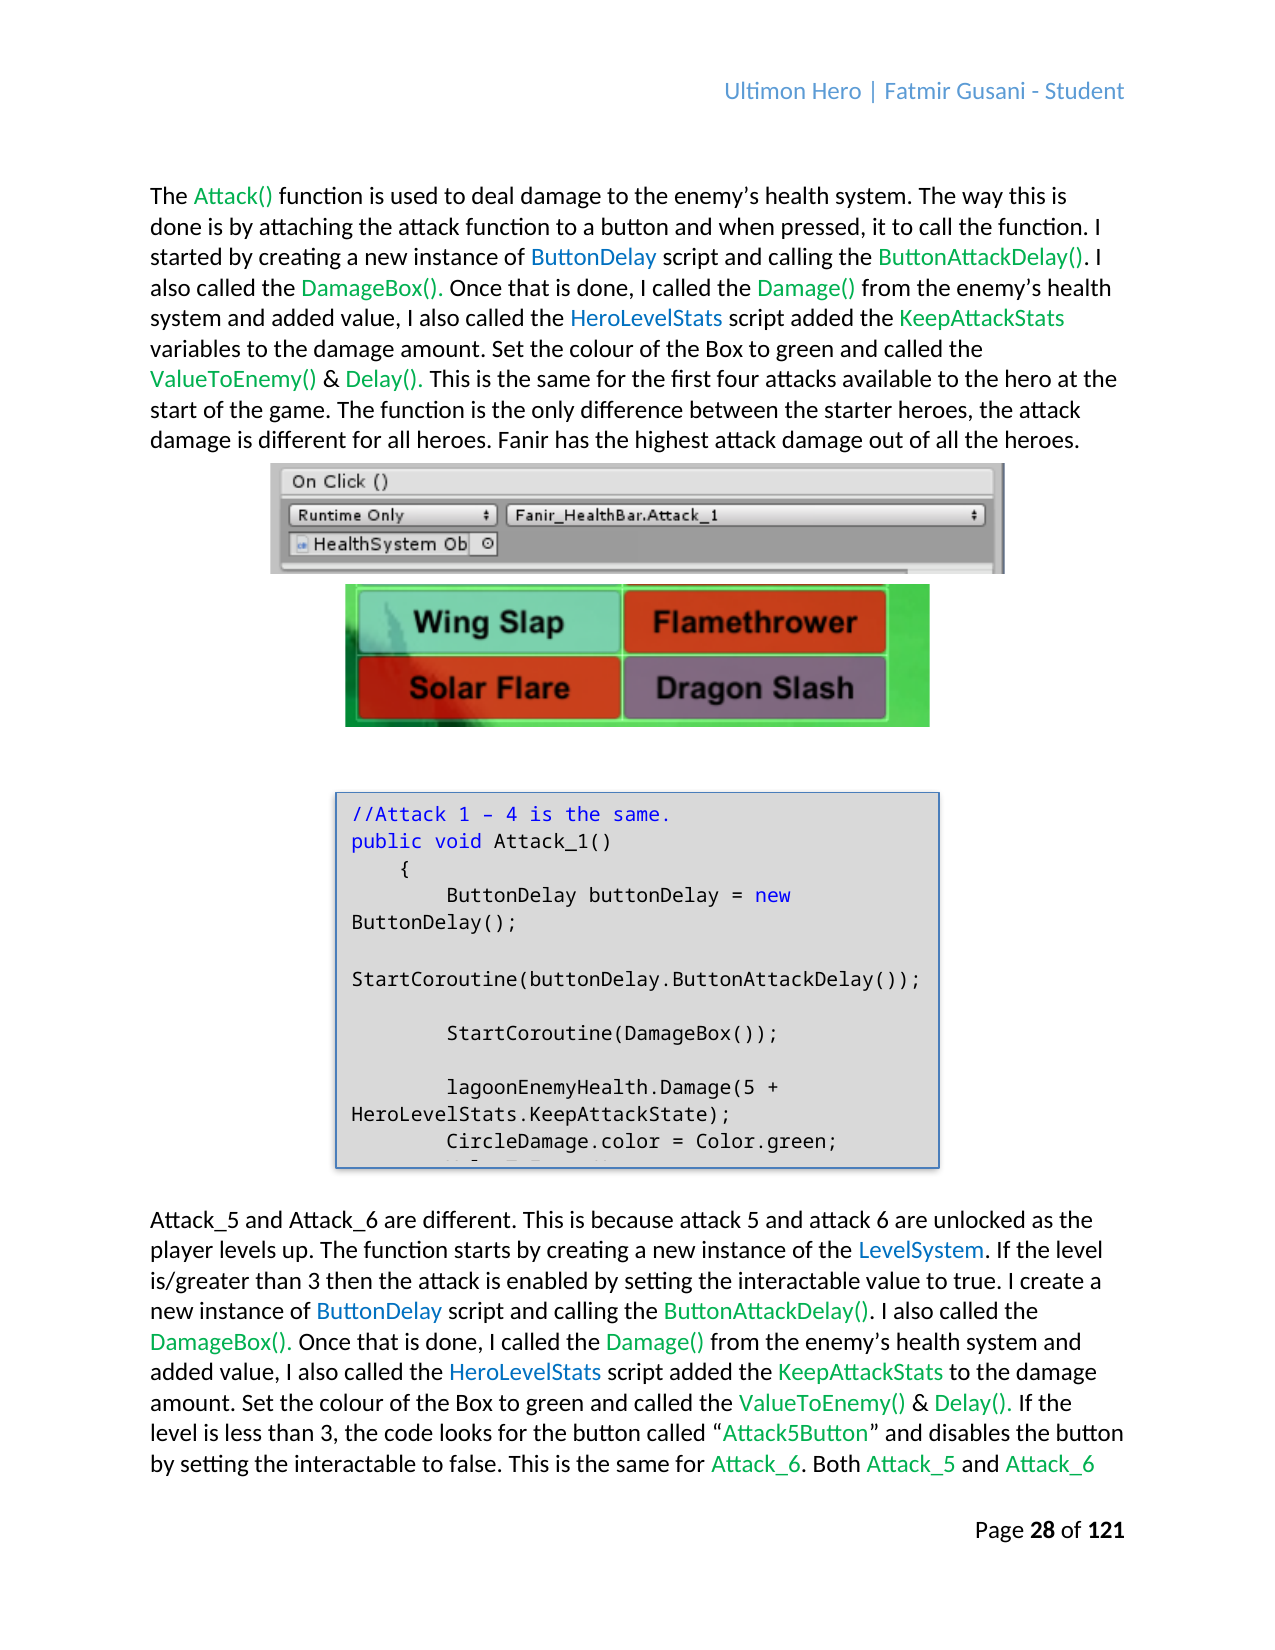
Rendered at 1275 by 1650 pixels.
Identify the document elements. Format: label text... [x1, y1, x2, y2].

text The Attack() function is used to deal damage to the enemy’s health system. The way this is done is by attaching the attack function to a button and when pressed, it to call the function. I started by creating a new instance of ButtonDelay script and calling the ButtonAttackDelay(). I also called the DamageBox(). Once that is done, I called the Damage() from the enemy’s health system and added value, I also called the HeroLevelStats script added the KeepAttackStats variables to the damage amount. Set the colour of the Box to green and called the ValueToEnemy() & Delay(). This is the same for the first four attacks available to the hero at the start of the game. The function is the only difference between the starter heroes, the attack damage is different for all heroes. Fanir has the highest attack damage out of all the heroes. [150, 181, 1125, 455]
picture [270, 463, 1005, 574]
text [150, 1204, 1125, 1479]
picture [345, 584, 930, 727]
